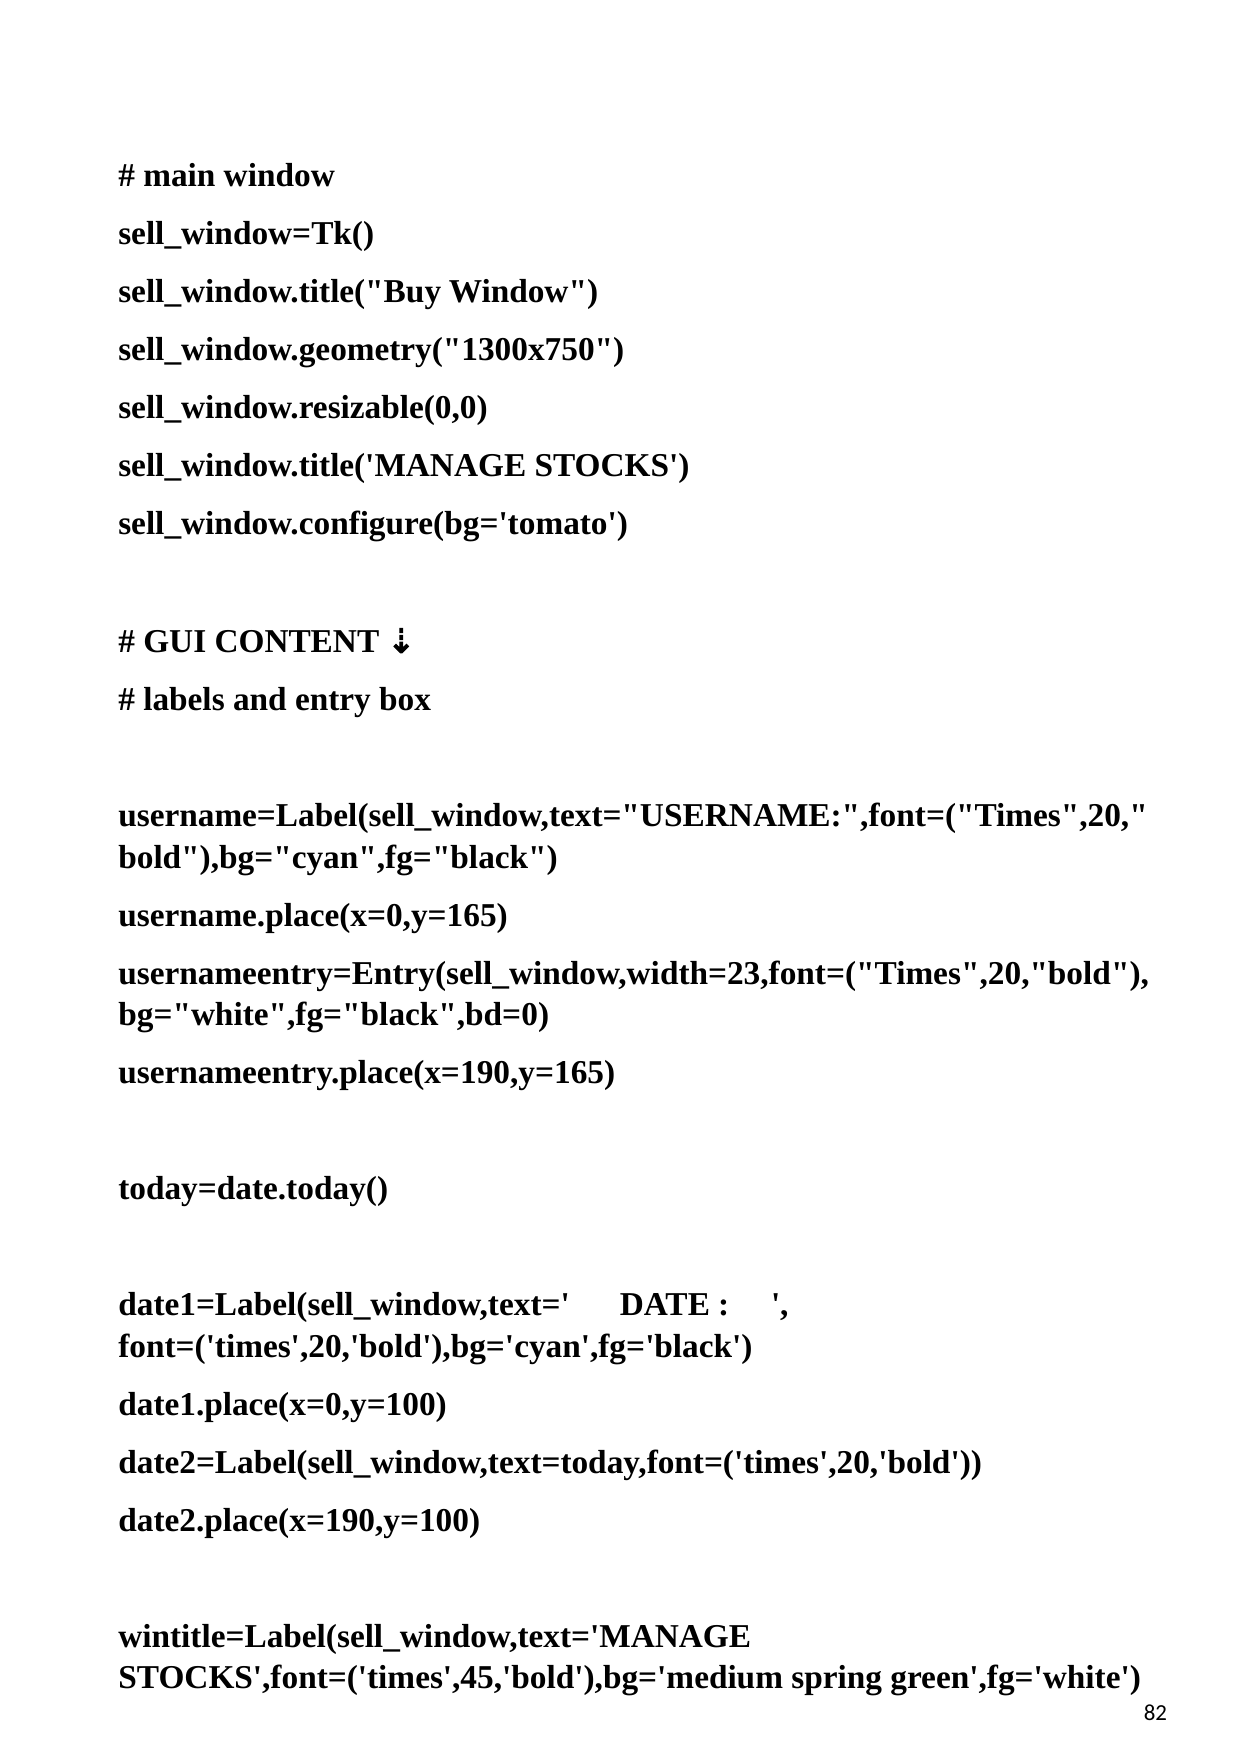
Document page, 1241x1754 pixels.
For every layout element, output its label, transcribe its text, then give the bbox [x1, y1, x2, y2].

text username.place(x=0,y=165) [118, 895, 1167, 933]
text sell_window.geometry("1300x750") [118, 329, 1167, 368]
text date2=Label(sell_window,text=today,font=('times',20,'bold')) [118, 1442, 1167, 1480]
text date1=Label(sell_window,text=' DATE : ', font=('times',20,'bold'),bg='cyan',fg='black') [118, 1284, 1167, 1364]
text # main window [118, 155, 1167, 194]
text today=date.today() [118, 1168, 1167, 1207]
text sell_window.resizable(0,0) [118, 387, 1167, 426]
text sell_window.configure(bg='tomato') [118, 503, 1167, 542]
text # labels and entry box [118, 680, 1167, 718]
text usernameentry.place(x=190,y=165) [118, 1052, 1167, 1091]
text usernameentry=Entry(sell_window,width=23,font=("Times",20,"bold"),bg="white",fg="black",bd=0) [118, 953, 1167, 1033]
text username=Label(sell_window,text="USERNAME:",font=("Times",20,"bold"),bg="cyan",fg="black") [118, 796, 1167, 875]
text sell_window.title('MANAGE STOCKS') [118, 446, 1167, 484]
text # GUI CONTENT ⇣ [118, 619, 1167, 660]
text sell_window.title("Buy Window") [118, 271, 1167, 310]
text date1.place(x=0,y=100) [118, 1384, 1167, 1422]
text wintitle=Label(sell_window,text='MANAGE STOCKS',font=('times',45,'bold'),bg='medium spring green',fg='white') [118, 1616, 1167, 1696]
text sell_window=Tk() [118, 213, 1167, 252]
text date2.place(x=190,y=100) [118, 1500, 1167, 1538]
